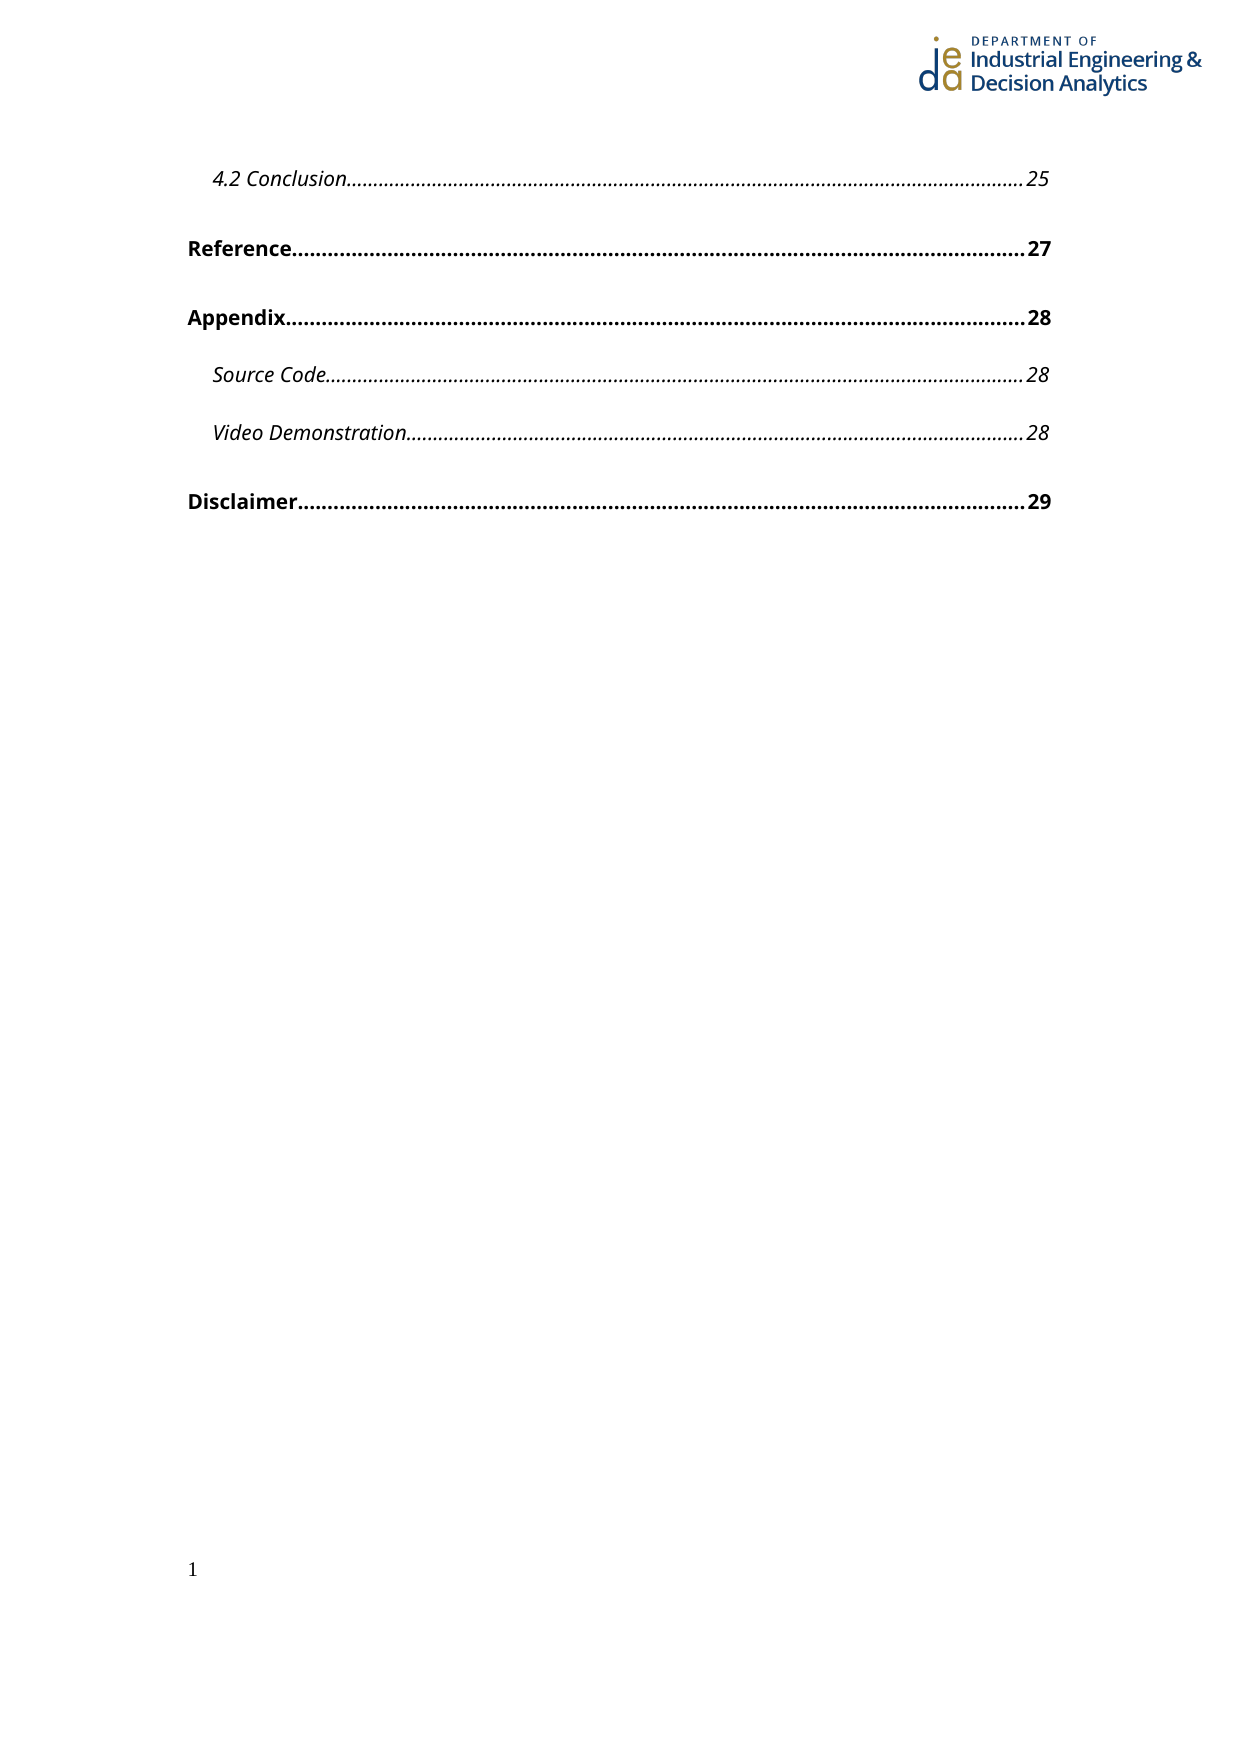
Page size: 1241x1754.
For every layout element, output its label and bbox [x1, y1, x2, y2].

picture [909, 31, 1205, 100]
